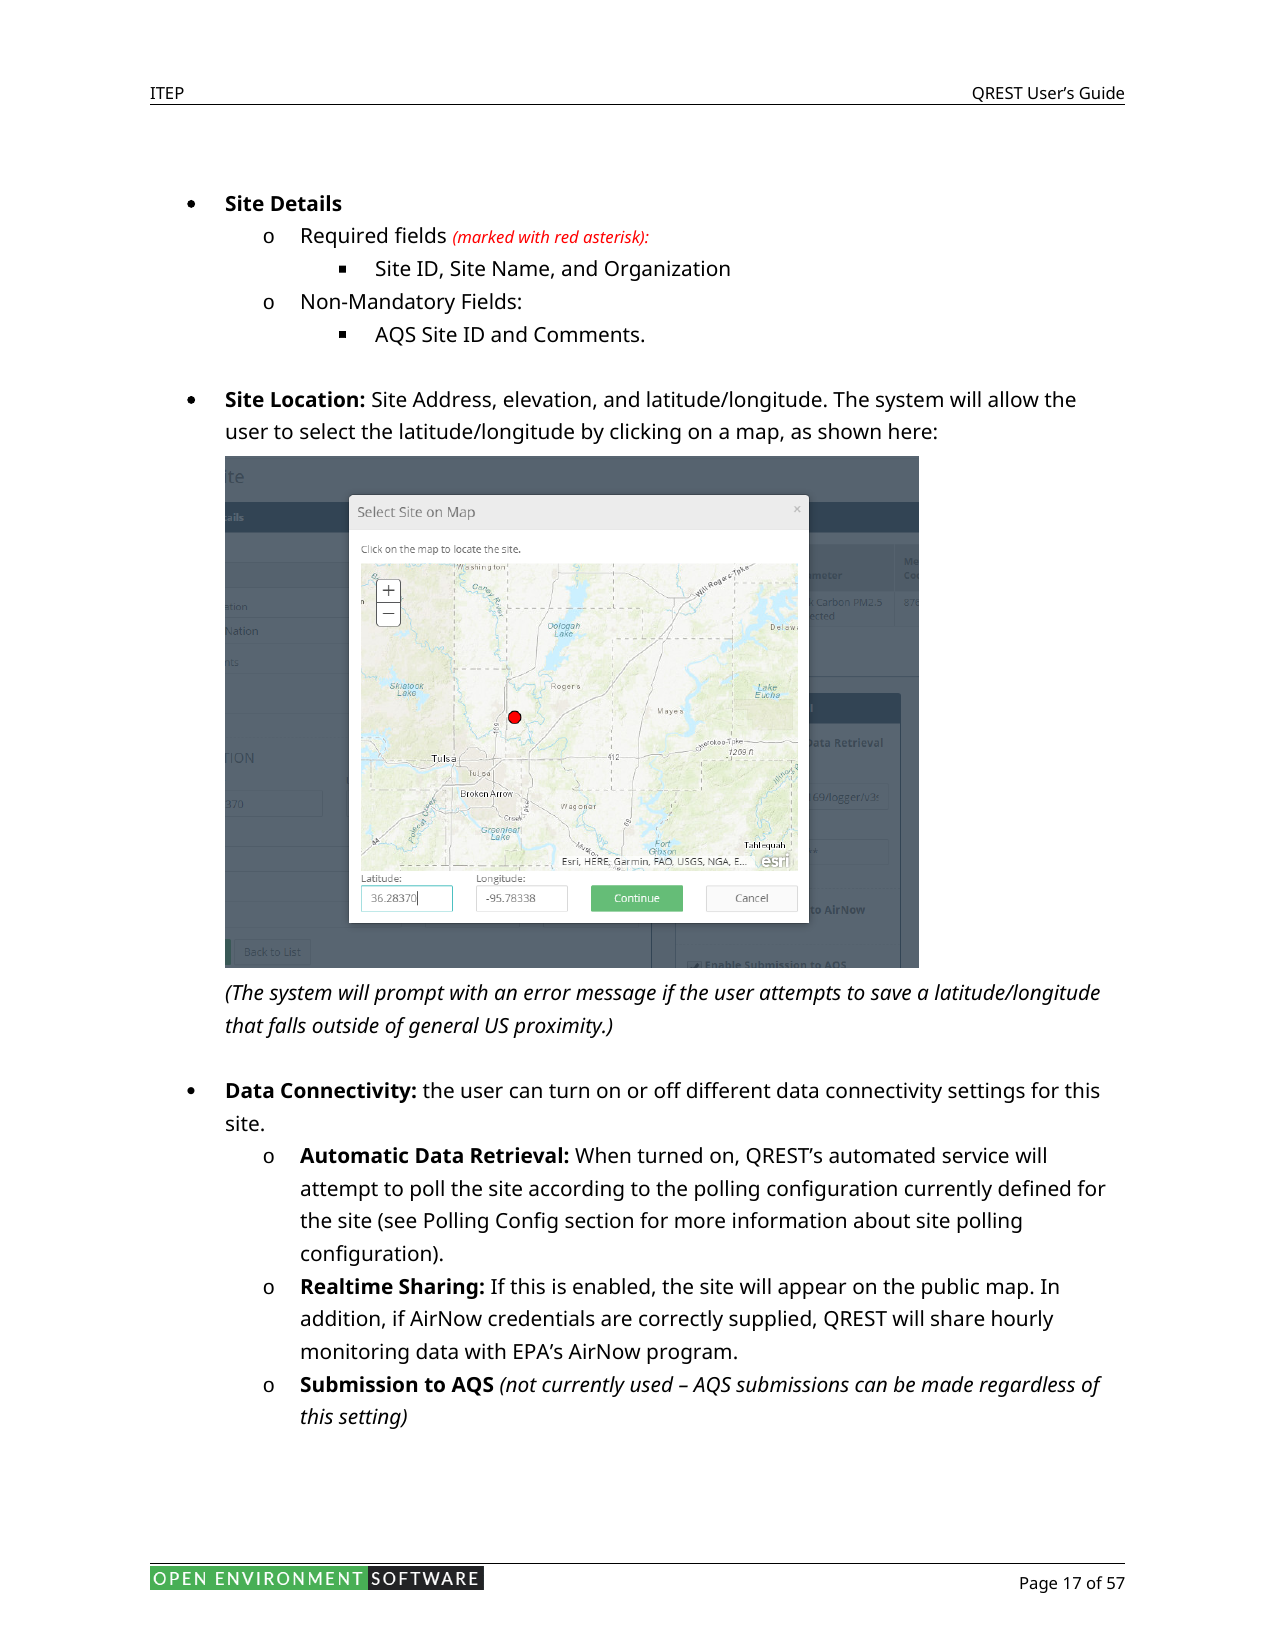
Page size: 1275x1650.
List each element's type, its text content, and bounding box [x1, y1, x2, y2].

list Site ID, Site Name, and Organization [337, 254, 1125, 283]
list (The system will prompt with an error message if the user attempts to save a latitude/longitude that falls outside of general US proximity.) [225, 978, 1125, 1039]
list Required fields (marked with red asterisk): [262, 221, 1125, 250]
list AQS Site ID and Comments. [337, 320, 1125, 348]
list Automatic Data Retrieval: When turned on, QREST’s automated service will attempt to poll the site according to the polling configuration currently defined for the site (see Polling Config section for more information about site polling configuration). [262, 1141, 1125, 1268]
list Submission to AQS (not currently used – AQS submissions can be made regardless of this setting) [262, 1370, 1125, 1431]
list Realtime Sharing: If this is enabled, the site will appear on the public map. In addition, if AirNow credentials are correctly supplied, QREST will share hourly monitoring data with EPA’s AirNow program. [262, 1272, 1125, 1366]
list Data Connectivity: the user can turn on or off different data connectivity settings for this site. [187, 1076, 1125, 1137]
list Site Details [187, 189, 1125, 217]
list Site Location: Site Address, elevation, and latitude/longitude. The system will allow the user to select the latitude/longitude by clicking on a map, as shown here: [187, 385, 1125, 446]
picture [225, 456, 919, 968]
picture [150, 1566, 484, 1590]
list Non-Mandatory Fields: [262, 287, 1125, 315]
